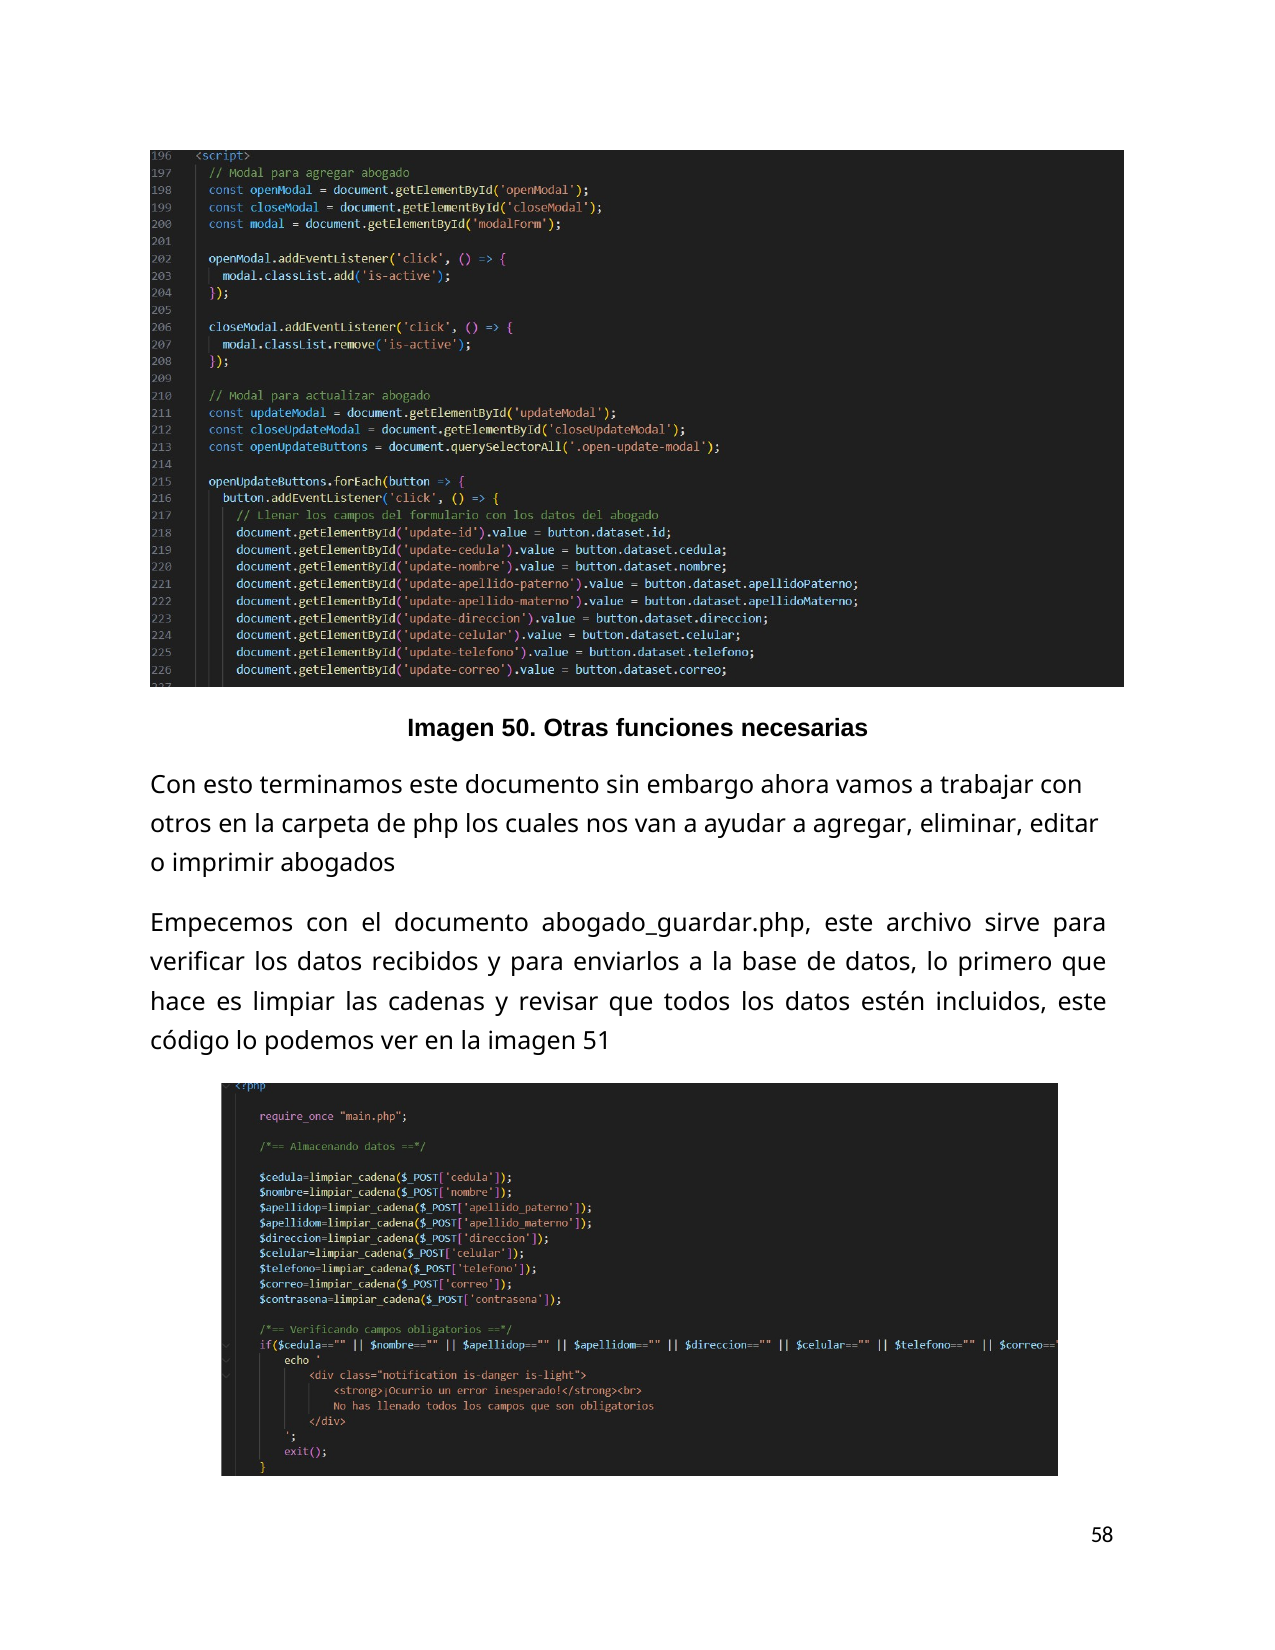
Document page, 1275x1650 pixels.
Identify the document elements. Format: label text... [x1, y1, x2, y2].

text Con esto terminamos este documento sin embargo ahora vamos a trabajar con otros en la carpeta de php los cuales nos van a ayudar a agregar, eliminar, editar o imprimir abogados [150, 767, 1112, 879]
text Empecemos con el documento abogado_guardar.php, este archivo sirve para verificar los datos recibidos y para enviarlos a la base de datos, lo primero que hace es limpiar las cadenas y revisar que todos los datos estén incluidos, este código lo podemos ver en la imagen 51 [150, 905, 1106, 1056]
subtitle Imagen 50. Otras funciones necesarias [150, 713, 1125, 742]
picture [150, 150, 1124, 687]
picture [221, 1083, 1058, 1476]
